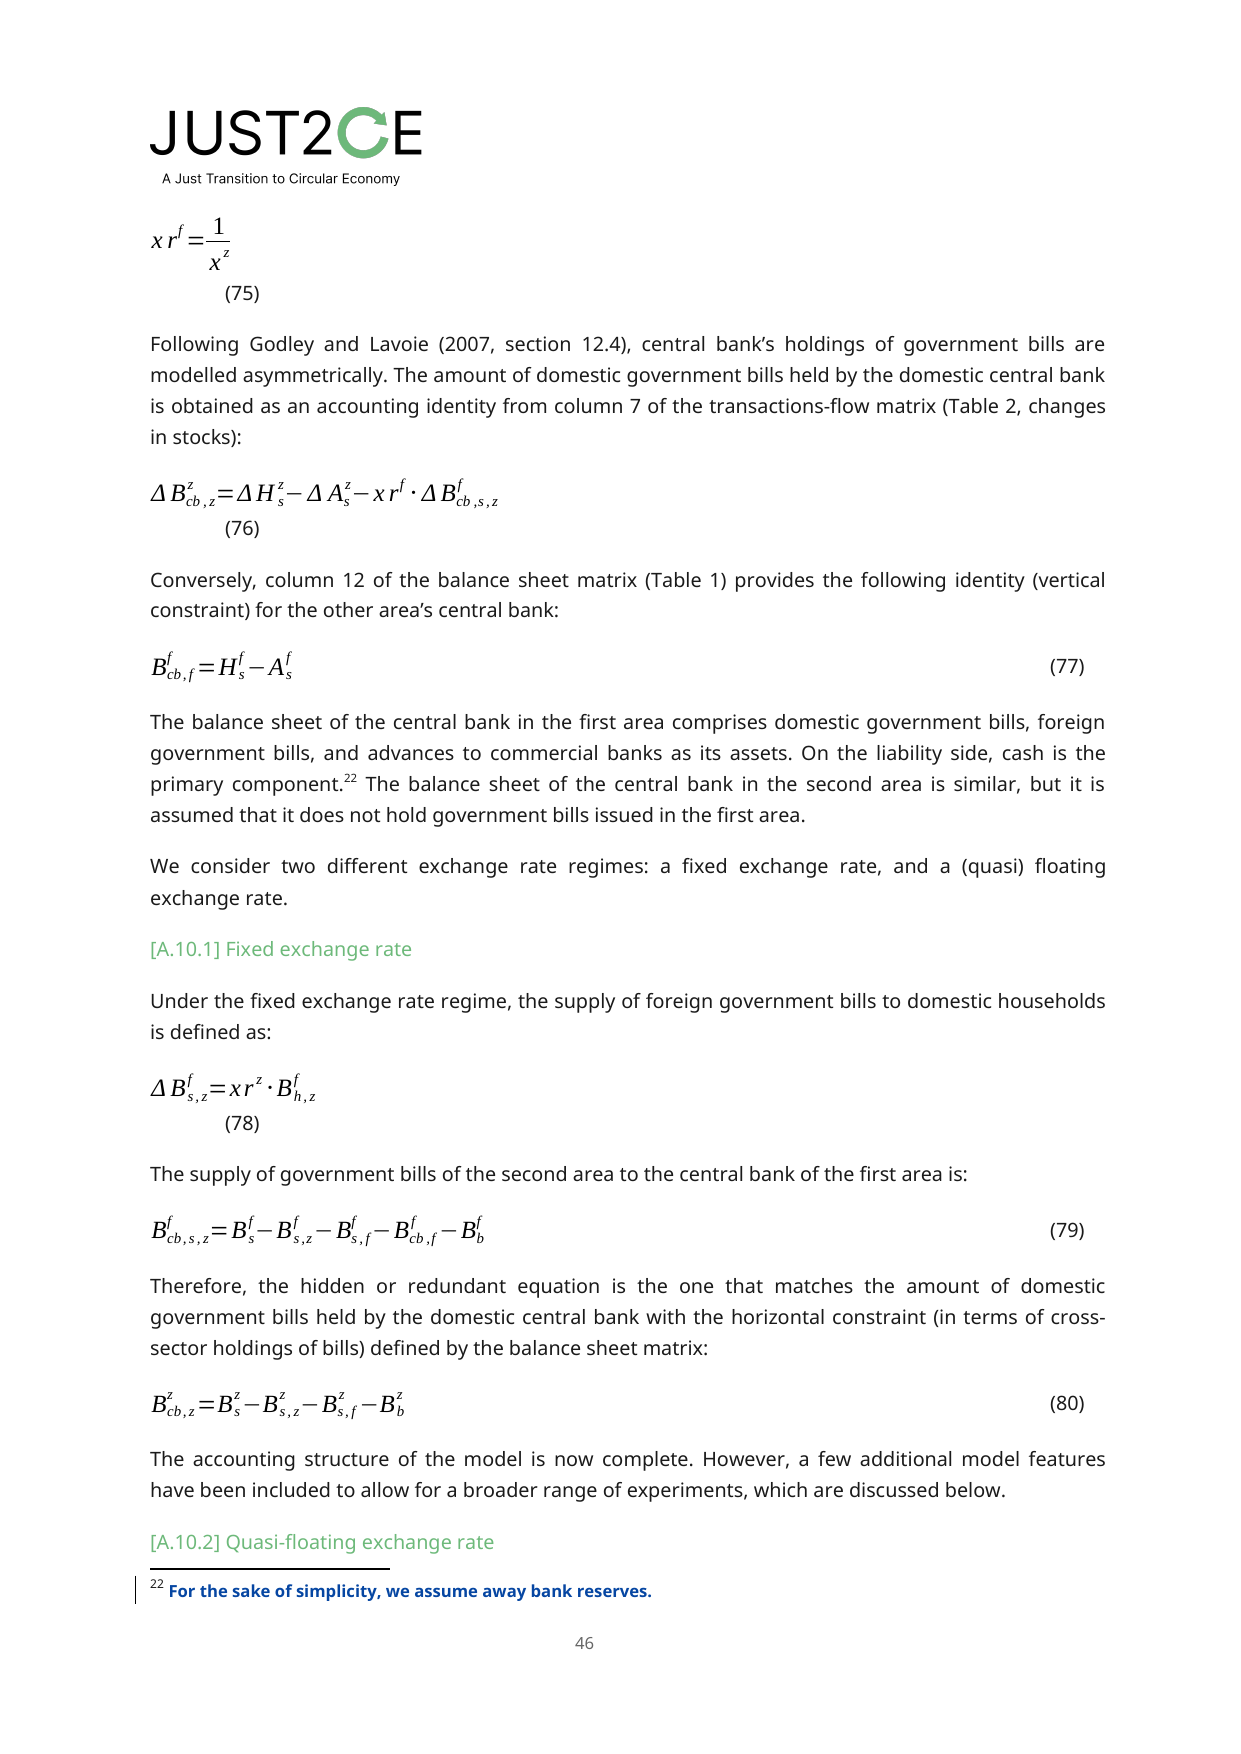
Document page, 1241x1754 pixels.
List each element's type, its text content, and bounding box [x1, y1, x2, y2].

text (80) [150, 1386, 1107, 1421]
picture [150, 107, 422, 186]
text Following Godley and Lavoie (2007, section 12.4), central bank’s holdings of government bills are modelled asymmetrically. The amount of domestic government bills held by the domestic central bank is obtained as an accounting identity from column 7 of the transactions-flow matrix (Table 2, changes in stocks): [150, 331, 1107, 450]
text Conversely, column 12 of the balance sheet matrix (Table 1) provides the following identity (vertical constraint) for the other area’s central bank: [150, 566, 1107, 624]
text Therefore, the hidden or redundant equation is the one that matches the amount of domestic government bills held by the domestic central bank with the horizontal constraint (in terms of cross-sector holdings of bills) defined by the balance sheet matrix: [150, 1272, 1107, 1361]
text (76) [150, 475, 1107, 541]
text The supply of government bills of the second area to the central bank of the first area is: [150, 1161, 1107, 1188]
title [A.10.2] Quasi-floating exchange rate [150, 1528, 1107, 1555]
text (79) [150, 1212, 1107, 1247]
text The accounting structure of the model is now complete. However, a few additional model features have been included to allow for a broader range of experiments, which are discussed below. [150, 1445, 1107, 1503]
text The balance sheet of the central bank in the first area comprises domestic government bills, foreign government bills, and advances to commercial banks as its assets. On the liability side, cash is the primary component. The balance sheet of the central bank in the second area is similar, but it is assumed that it does not hold government bills issued in the first area. [150, 708, 1107, 828]
text (77) [150, 648, 1107, 683]
title [A.10.1] Fixed exchange rate [150, 936, 1107, 962]
text (78) [150, 1070, 1107, 1136]
text Under the fixed exchange rate regime, the supply of foreign government bills to domestic households is defined as: [150, 987, 1107, 1045]
text (75) [150, 212, 1107, 306]
text We consider two different exchange rate regimes: a fixed exchange rate, and a (quasi) floating exchange rate. [150, 853, 1107, 911]
